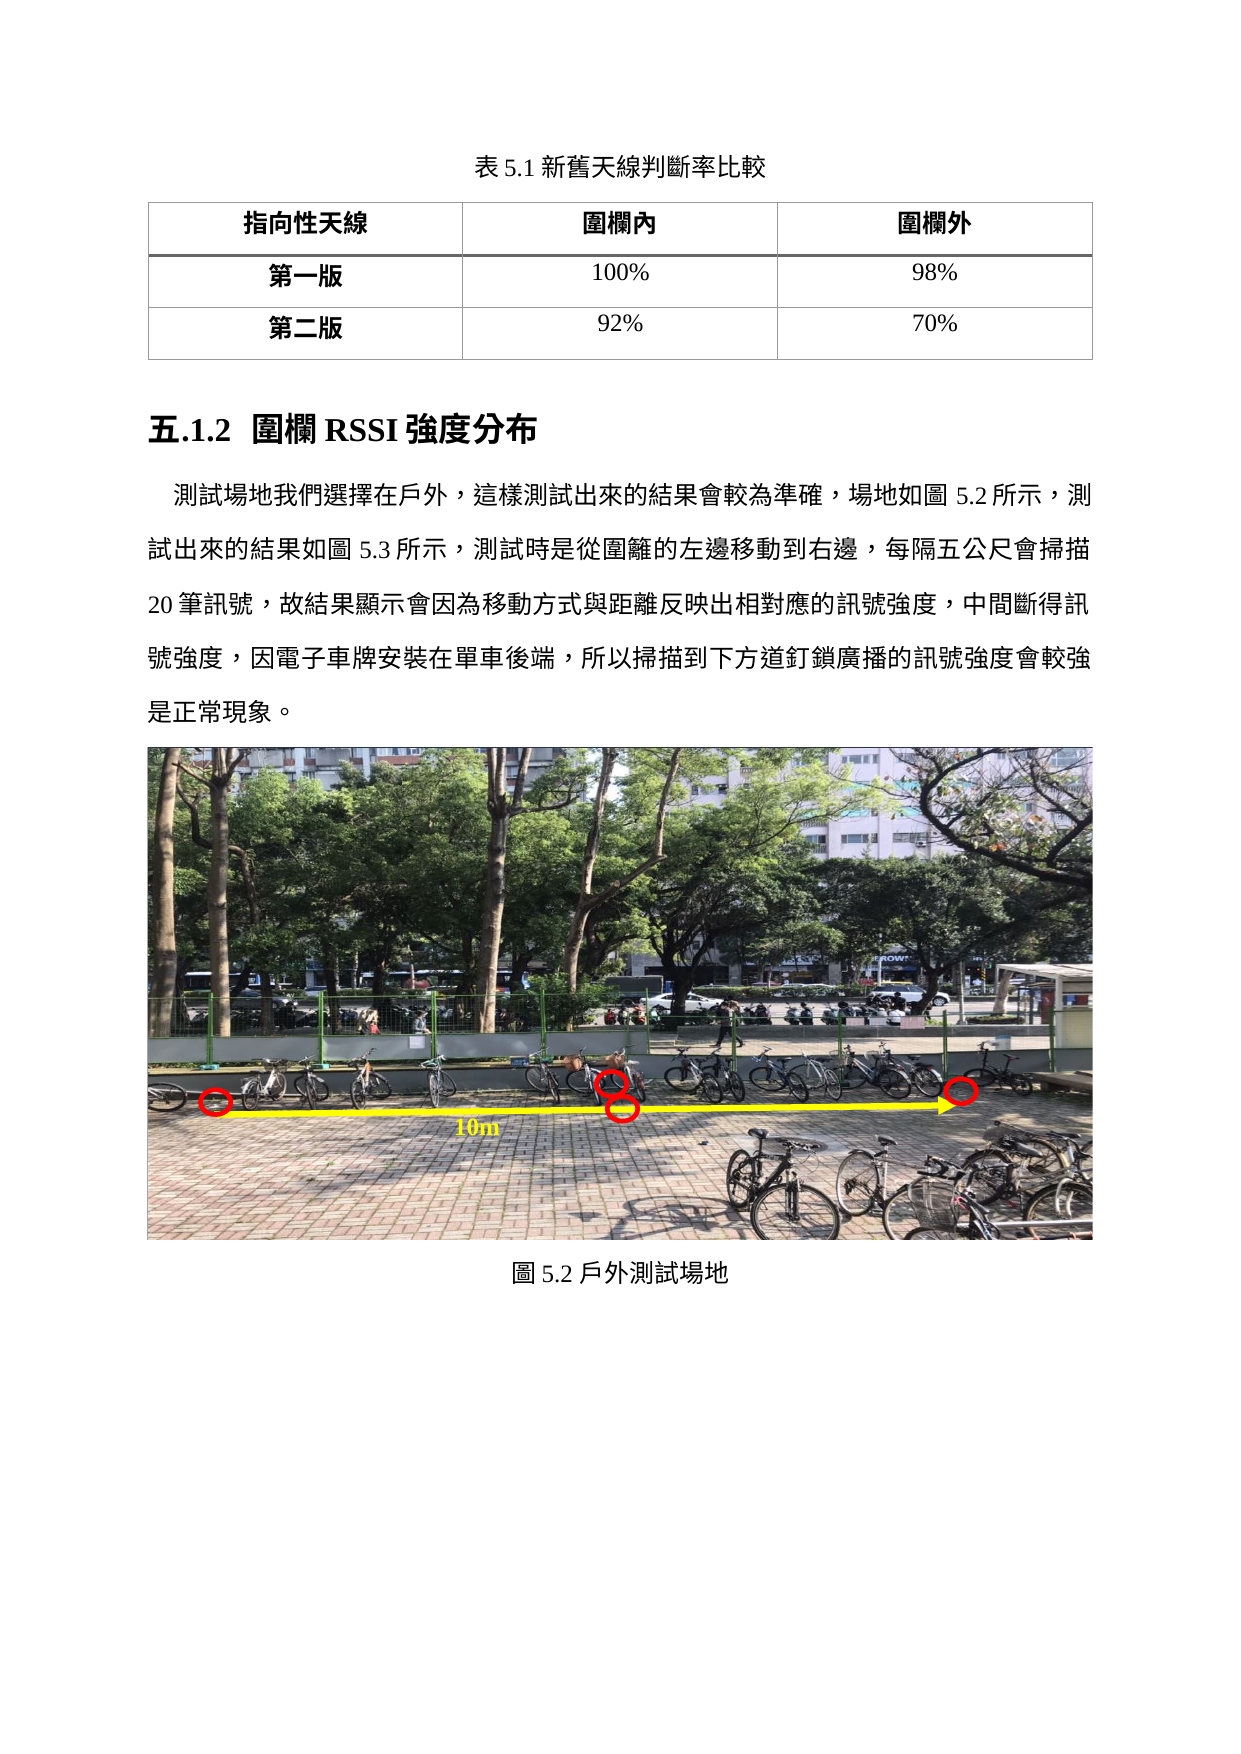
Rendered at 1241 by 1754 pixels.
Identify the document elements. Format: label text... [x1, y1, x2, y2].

table_header 指向性天線 [149, 203, 462, 254]
subtitle 圍欄RSSI強度分布 [148, 403, 1067, 451]
text 圖5.2 戶外測試場地 [148, 1253, 1092, 1290]
table_header 圍欄內 [463, 203, 777, 254]
text 測試場地我們選擇在戶外，這樣測試出來的結果會較為準確，場地如圖5.2所示，測試出來的結果如圖5.3所示，測試時是從圍籬的左邊移動到右邊，每隔五公尺會掃描20筆訊號，故結果顯示會因為移動方式與距離反映出相對應的訊號強度，中間斷得訊號強度，因電子車牌安裝在單車後端，所以掃描到下方道釘鎖廣播的訊號強度會較強是正常現象。 [148, 475, 1092, 729]
table_cell 100% [463, 257, 777, 307]
table_header 圍欄外 [778, 203, 1092, 254]
table_cell 92% [463, 308, 777, 359]
table_cell 70% [778, 308, 1092, 359]
table_cell 98% [778, 257, 1092, 307]
table_cell 第一版 [149, 257, 462, 307]
picture [147, 747, 1093, 1240]
table_cell 第二版 [149, 308, 462, 359]
text 表5.1 新舊天線判斷率比較 [148, 148, 1092, 184]
